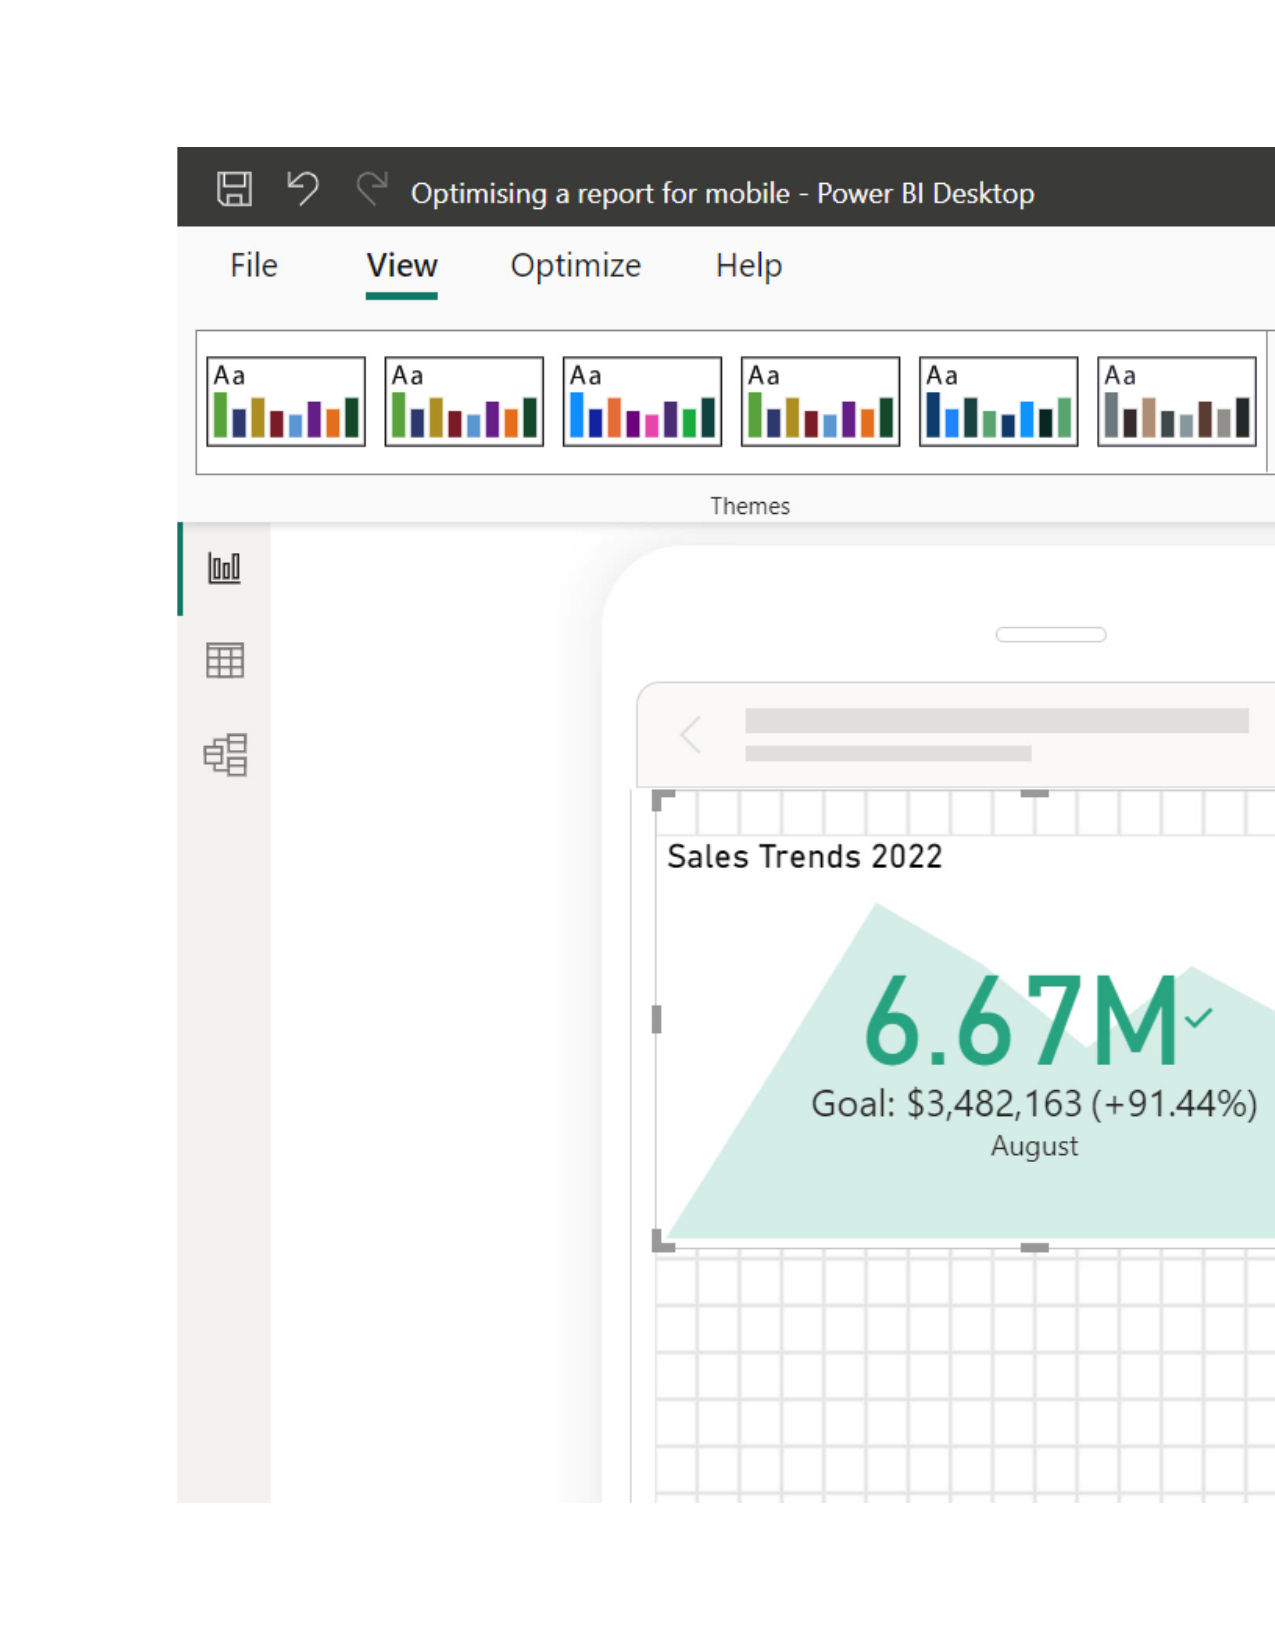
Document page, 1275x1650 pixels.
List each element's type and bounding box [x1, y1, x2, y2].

picture [177, 147, 1275, 1503]
